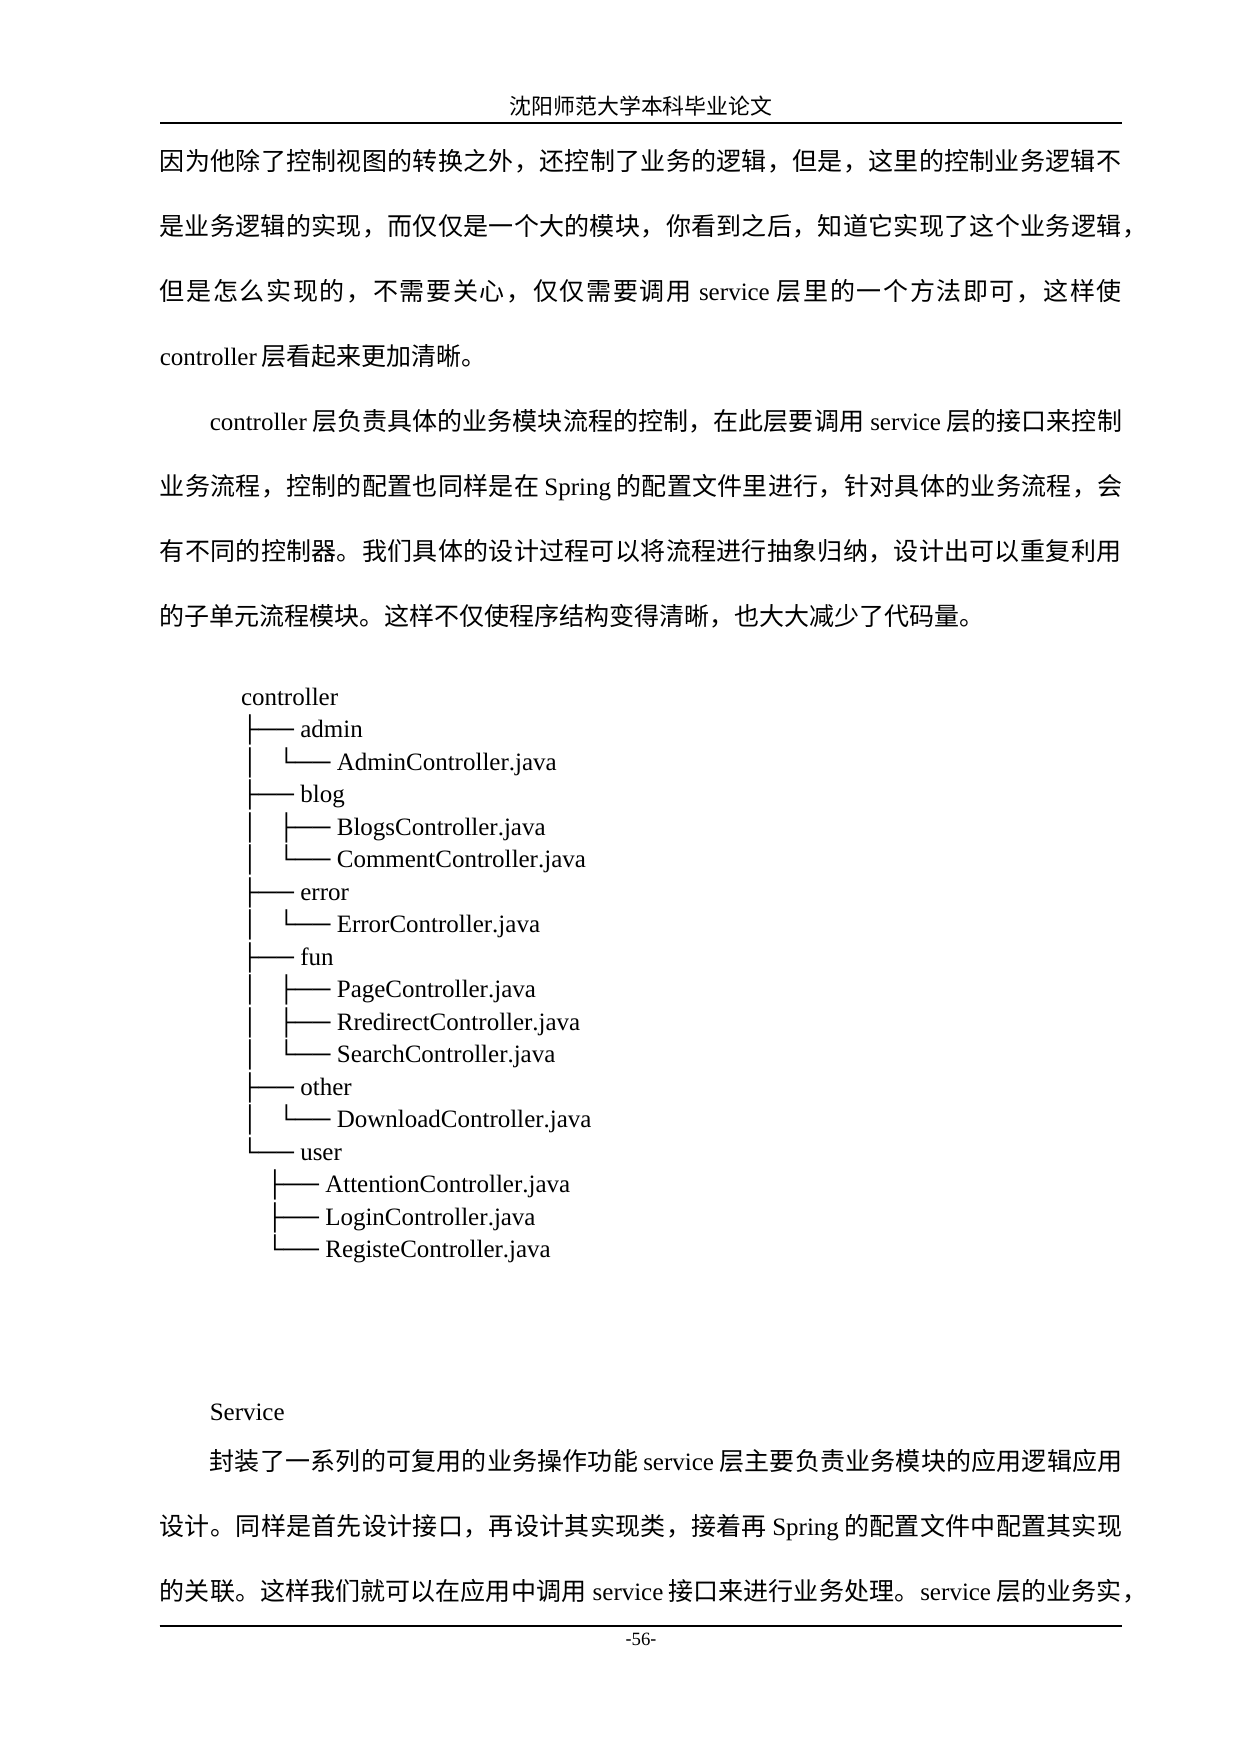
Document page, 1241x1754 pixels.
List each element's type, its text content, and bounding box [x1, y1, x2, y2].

text └── RegisteController.java [159, 1232, 1122, 1265]
text ├── fun [159, 940, 1122, 972]
text ├── AttentionController.java [159, 1167, 1122, 1200]
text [159, 1427, 1122, 1622]
text Service [159, 1395, 1122, 1427]
text ├── admin [159, 712, 1122, 745]
text │ ├── RredirectController.java [159, 1005, 1122, 1037]
text │ └── SearchController.java [159, 1037, 1122, 1070]
text ├── other [159, 1070, 1122, 1102]
text │ └── DownloadController.java [159, 1102, 1122, 1135]
text ├── LoginController.java [159, 1200, 1122, 1232]
text ├── error [159, 875, 1122, 907]
text └── user [159, 1135, 1122, 1167]
text │ ├── PageController.java [159, 972, 1122, 1005]
text ├── blog [159, 777, 1122, 810]
text │ └── CommentController.java [159, 842, 1122, 875]
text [159, 127, 1122, 387]
text │ ├── BlogsController.java [159, 810, 1122, 842]
text │ └── AdminController.java [159, 745, 1122, 777]
text │ └── ErrorController.java [159, 907, 1122, 940]
text controller层负责具体的业务模块流程的控制，在此层要调用service层的接口来控制业务流程，控制的配置也同样是在Spring的配置文件里进行，针对具体的业务流程，会有不同的控制器。我们具体的设计过程可以将流程进行抽象归纳，设计出可以重复利用的子单元流程模块。这样不仅使程序结构变得清晰，也大大减少了代码量。 [159, 387, 1122, 647]
text controller [159, 680, 1122, 712]
